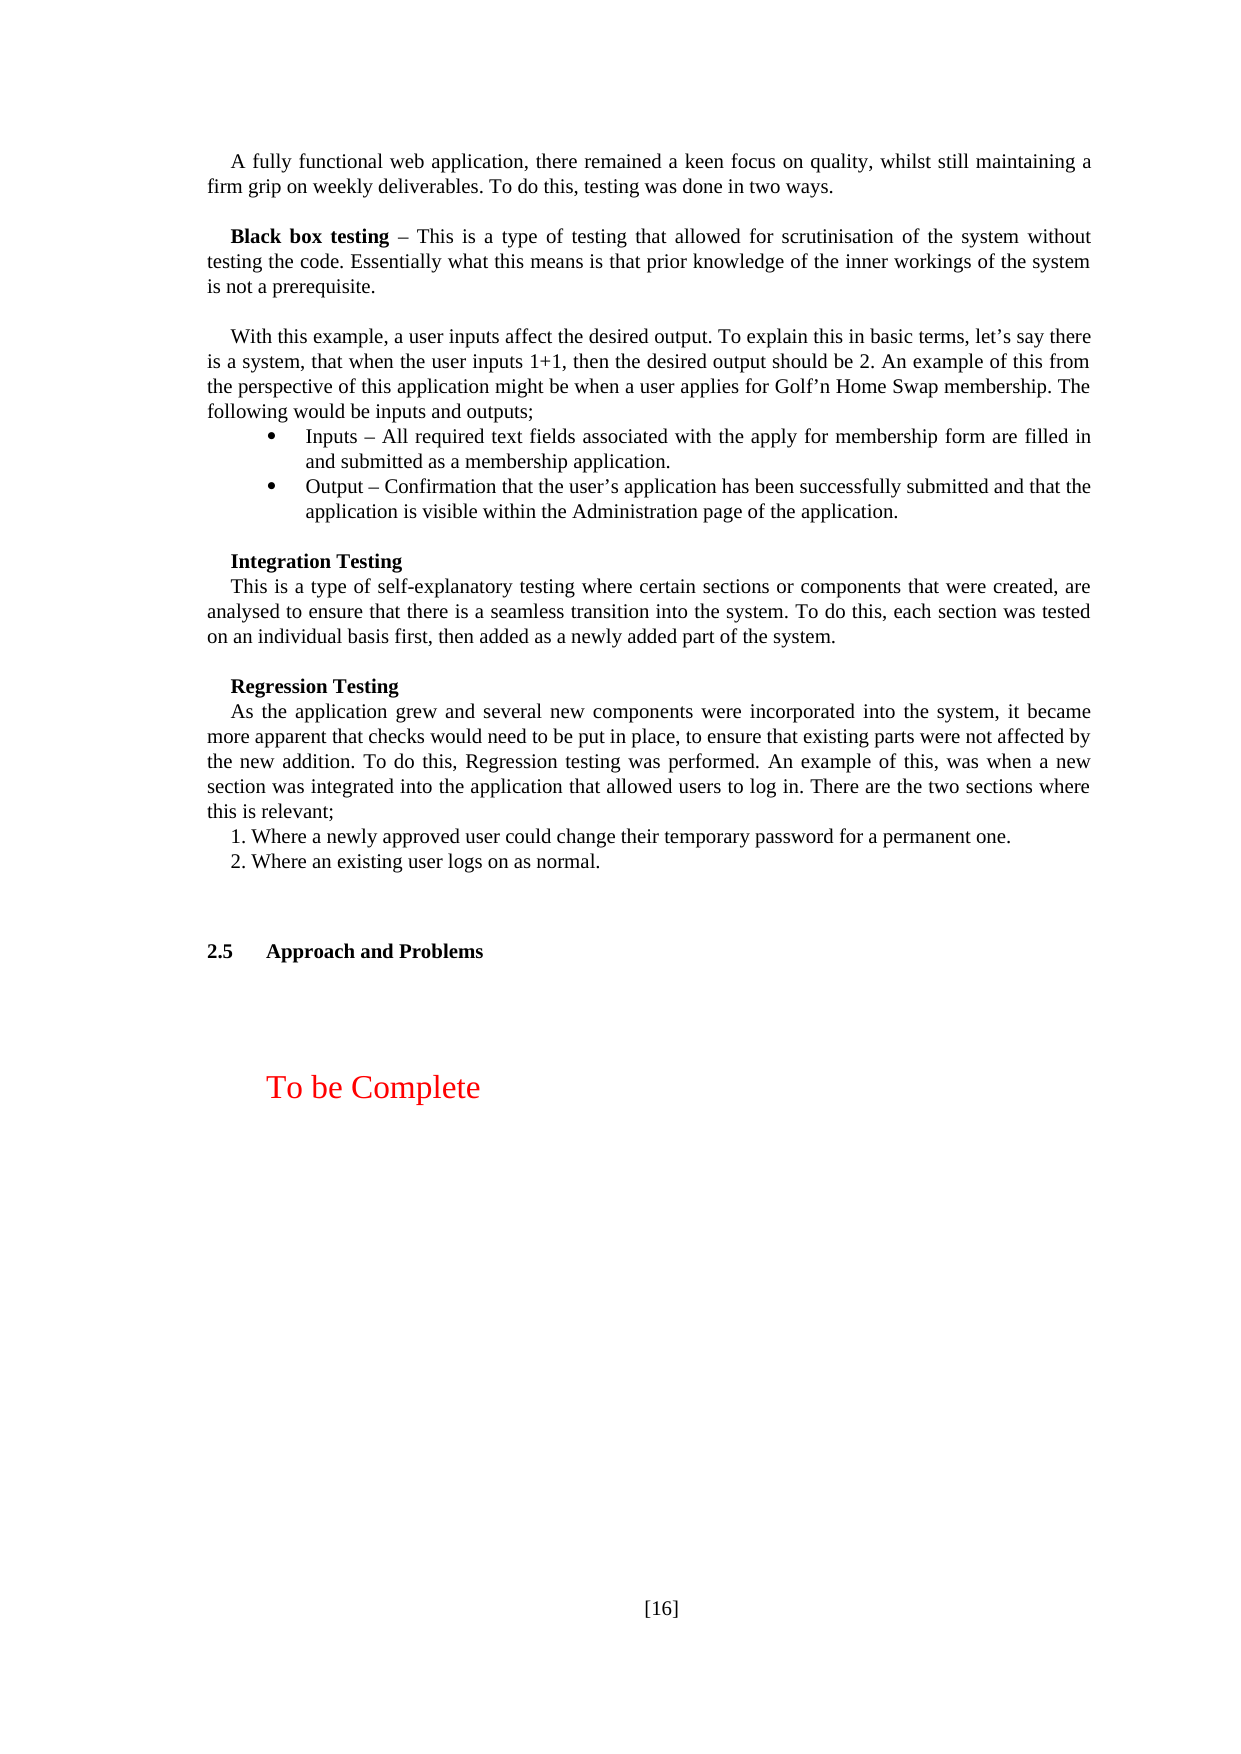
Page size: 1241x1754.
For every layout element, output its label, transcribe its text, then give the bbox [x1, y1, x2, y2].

text 1. Where a newly approved user could change their temporary password for a permanent one. [207, 823, 1092, 848]
text Black box testing – This is a type of testing that allowed for scrutinisation of the system without testing the code. Essentially what this means is that prior knowledge of the inner workings of the system is not a prerequisite. [207, 223, 1092, 298]
text 2. Where an existing user logs on as normal. [207, 848, 1092, 873]
subtitle Approach and Problems [207, 938, 1092, 963]
text To be Complete [266, 1067, 1033, 1105]
text With this example, a user inputs affect the desired output. To explain this in basic terms, let’s say there is a system, that when the user inputs 1+1, then the desired output should be 2. An example of this from the perspective of this application might be when a user applies for Golf’n Home Swap membership. The following would be inputs and outputs; [207, 323, 1092, 423]
text A fully functional web application, there remained a keen focus on quality, whilst still maintaining a firm grip on weekly deliverables. To do this, testing was done in two ways. [207, 148, 1092, 198]
text Integration Testing [207, 548, 1092, 573]
text As the application grew and several new components were incorporated into the system, it became more apparent that checks would need to be put in place, to ensure that existing parts were not affected by the new addition. To do this, Regression testing was performed. An example of this, was when a new section was integrated into the application that allowed users to log in. There are the two sections where this is relevant; [207, 698, 1092, 823]
list Inputs – All required text fields associated with the apply for membership form are filled in and submitted as a membership application. [268, 423, 1092, 473]
list Output – Confirmation that the user’s application has been successfully submitted and that the application is visible within the Administration page of the application. [268, 473, 1092, 523]
text This is a type of self-explanatory testing where certain sections or components that were created, are analysed to ensure that there is a seamless transition into the system. To do this, each section was tested on an individual basis first, then added as a newly added part of the system. [207, 573, 1092, 648]
text Regression Testing [207, 673, 1092, 698]
